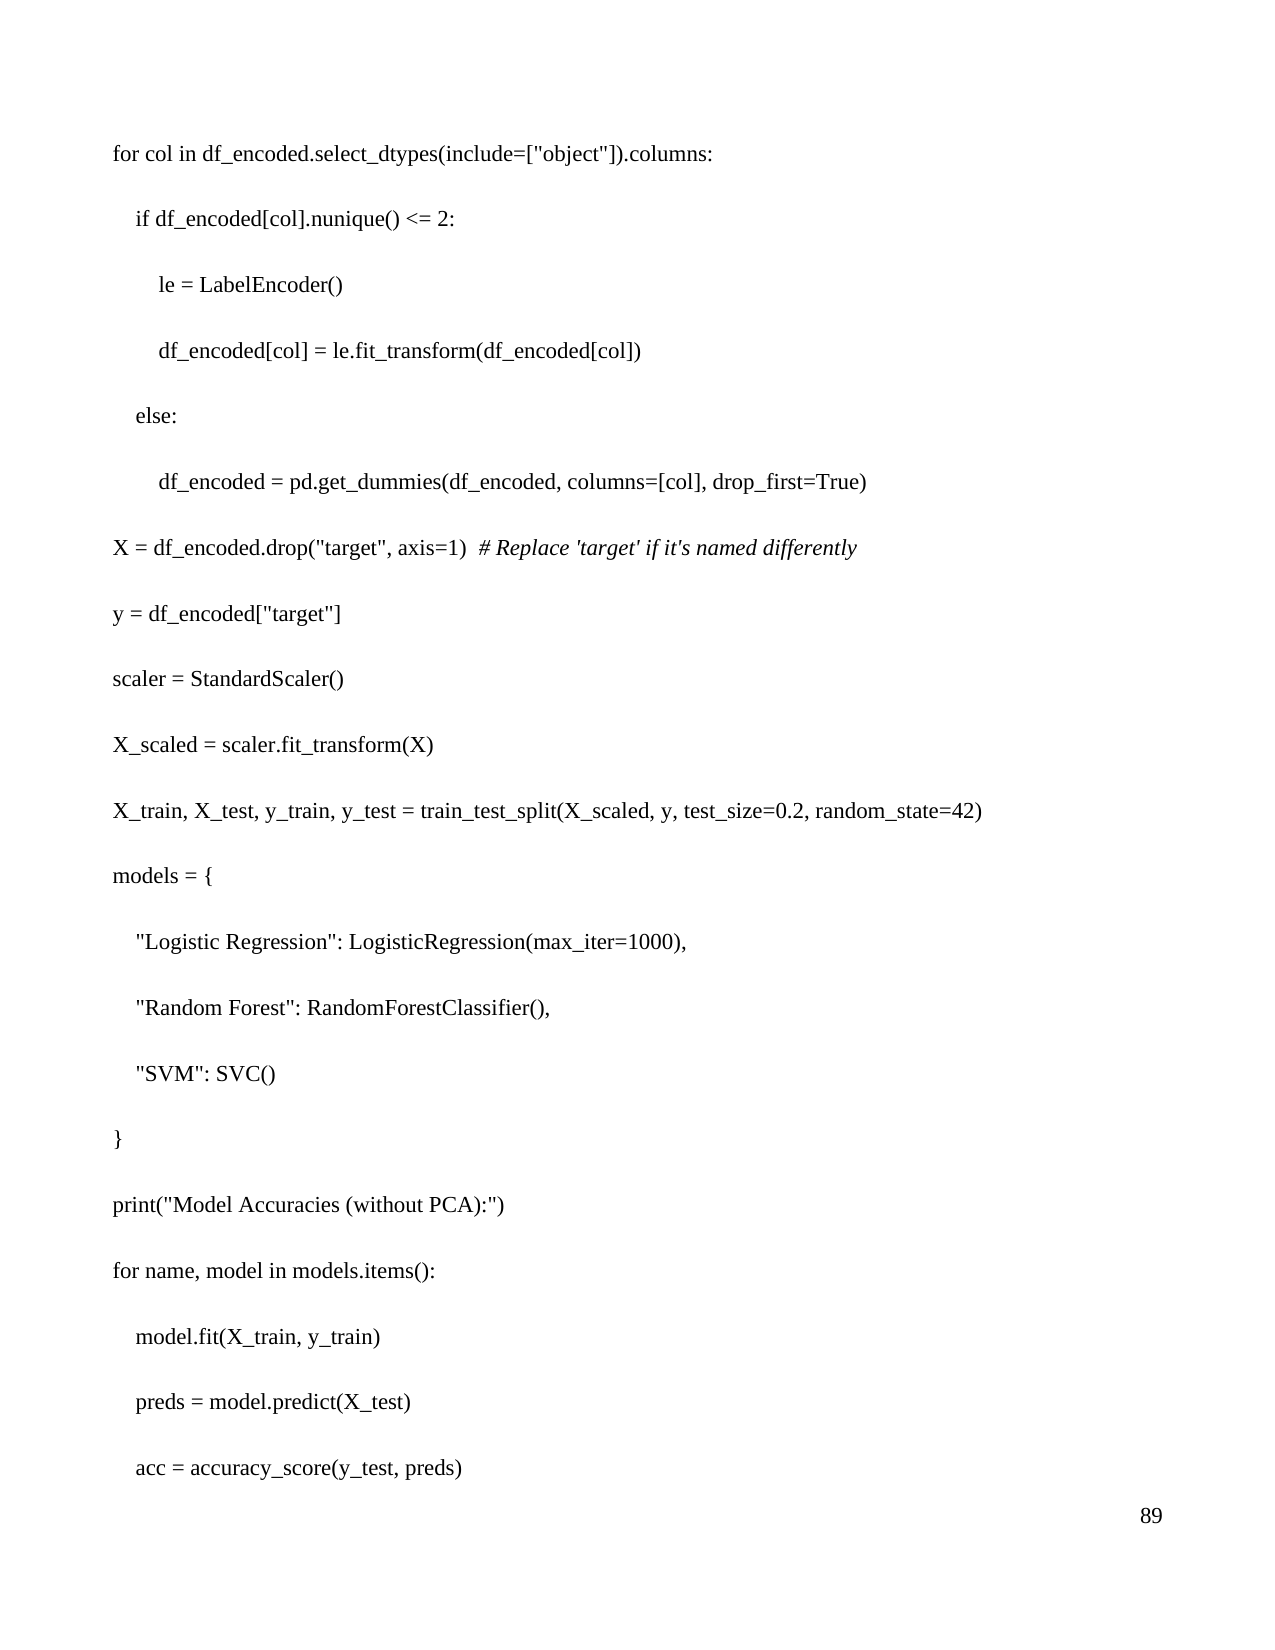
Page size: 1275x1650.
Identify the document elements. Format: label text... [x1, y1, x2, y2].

text else: [112, 402, 1034, 429]
text } [112, 1126, 1034, 1152]
text X_scaled = scaler.fit_transform(X) [112, 731, 1034, 757]
text print("Model Accuracies (without PCA):") [112, 1191, 1034, 1218]
text "Logistic Regression": LogisticRegression(max_iter=1000), [112, 928, 1034, 955]
text "Random Forest": RandomForestClassifier(), [112, 994, 1034, 1020]
text X_train, X_test, y_train, y_test = train_test_split(X_scaled, y, test_size=0.2, random_state=42) [112, 797, 1034, 823]
text for col in df_encoded.select_dtypes(include=["object"]).columns: [112, 139, 1034, 166]
text "SVM": SVC() [112, 1060, 1034, 1086]
text model.fit(X_train, y_train) [112, 1323, 1034, 1349]
text df_encoded = pd.get_dummies(df_encoded, columns=[col], drop_first=True) [112, 468, 1034, 494]
text scaler = StandardScaler() [112, 665, 1034, 692]
text if df_encoded[col].nunique() <= 2: [112, 205, 1034, 232]
text acc = accuracy_score(y_test, preds) [112, 1454, 1034, 1481]
text X = df_encoded.drop("target", axis=1) # Replace 'target' if it's named differently [112, 534, 1034, 560]
text le = LabelEncoder() [112, 271, 1034, 297]
text models = { [112, 863, 1034, 889]
text df_encoded[col] = le.fit_transform(df_encoded[col]) [112, 337, 1034, 363]
text y = df_encoded["target"] [112, 600, 1034, 626]
text for name, model in models.items(): [112, 1257, 1034, 1283]
text preds = model.predict(X_test) [112, 1388, 1034, 1415]
